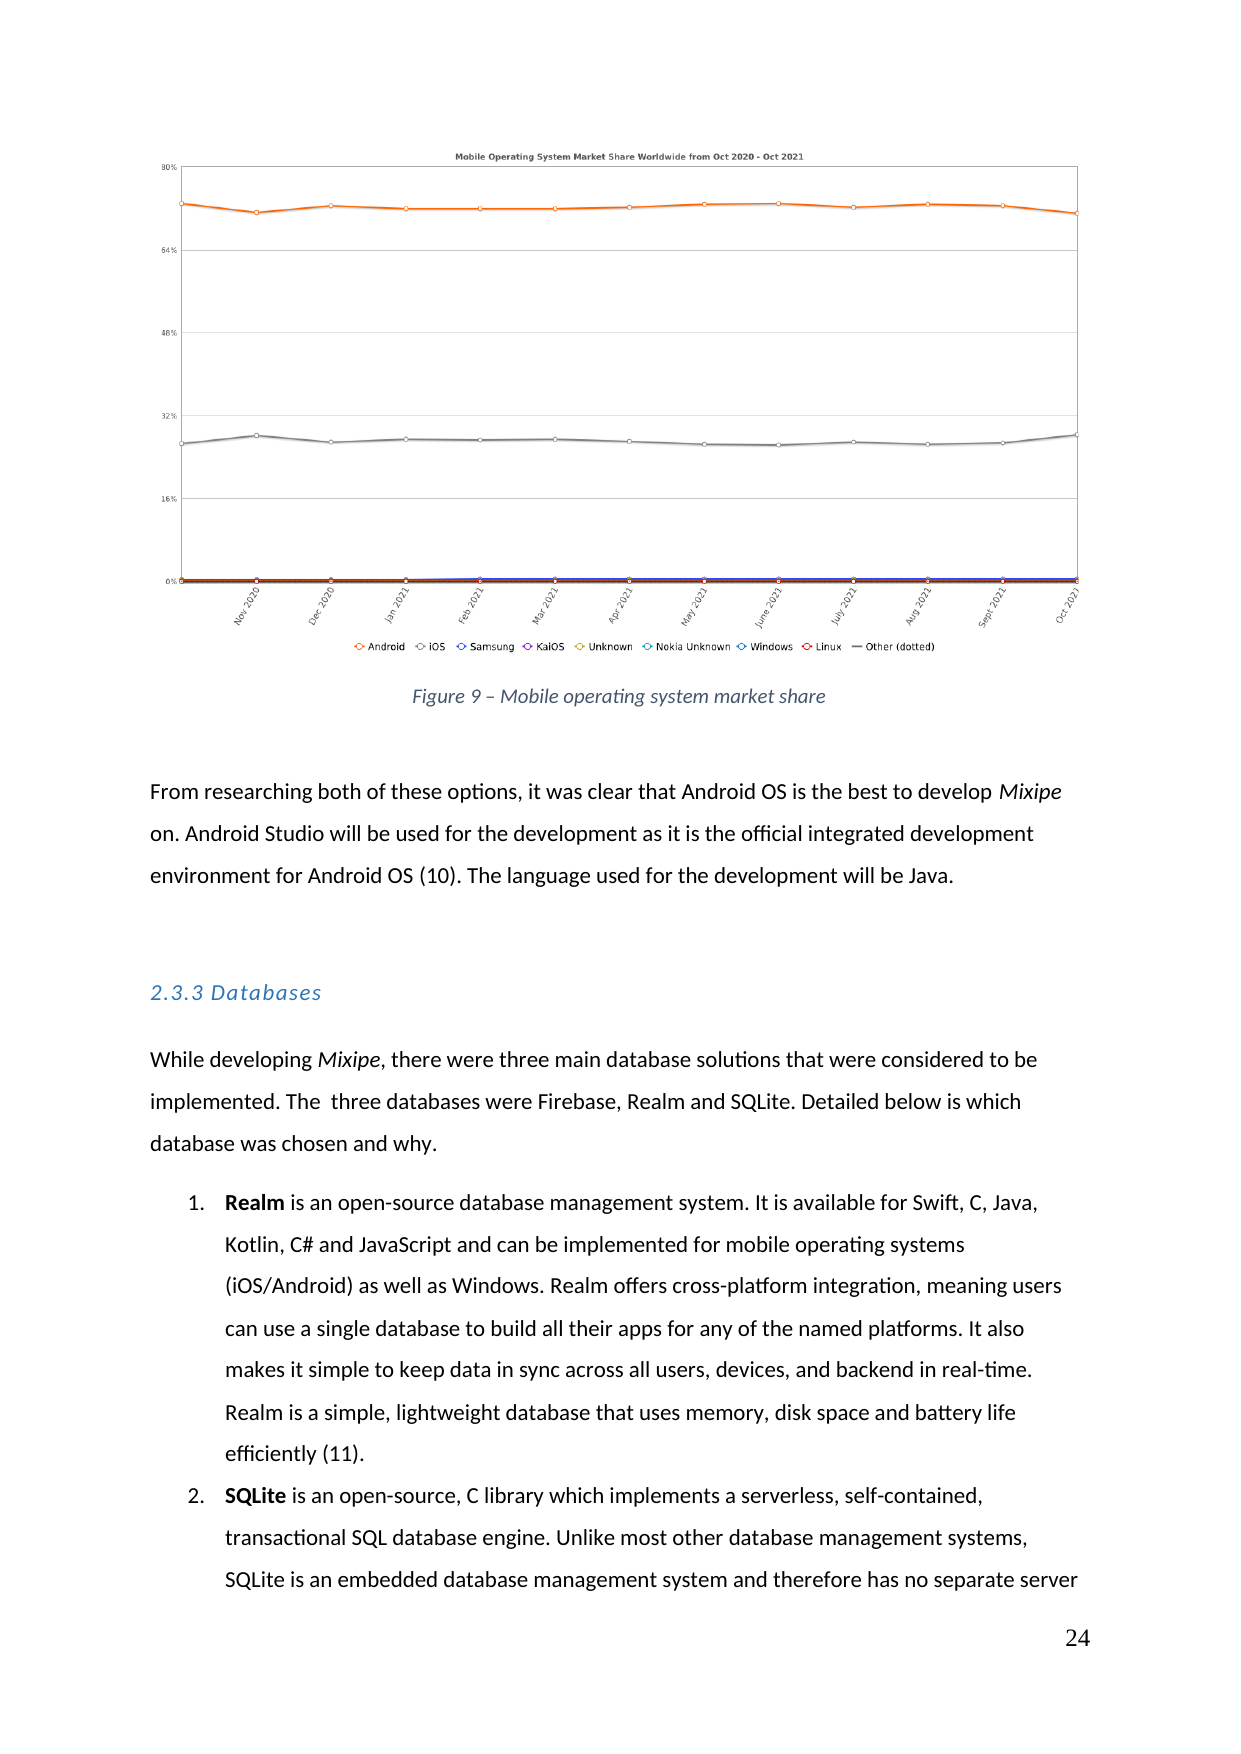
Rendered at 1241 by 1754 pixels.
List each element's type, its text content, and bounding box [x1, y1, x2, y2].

picture [161, 150, 1079, 654]
text Figure 9 – Mobile operating system market share [150, 684, 1090, 709]
text While developing Mixipe, there were three main database solutions that were considered to be implemented. The three databases were Firebase, Realm and SQLite. Detailed below is which database was chosen and why. [150, 1045, 1090, 1157]
subtitle 2.3.3 Databases [150, 978, 1090, 1006]
text From researching both of these options, it was clear that Android OS is the best to develop Mixipe on. Android Studio will be used for the development as it is the official integrated development environment for Android OS . The language used for the development will be Java. [150, 777, 1090, 889]
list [187, 1482, 1090, 1593]
list Realm is an open-source database management system. It is available for Swift, C, Java, Kotlin, C# and JavaScript and can be implemented for mobile operating systems (iOS/Android) as well as Windows. Realm offers cross-platform integration, meaning users can use a single database to build all their apps for any of the named platforms. It also makes it simple to keep data in sync across all users, devices, and backend in real-time. Realm is a simple, lightweight database that uses memory, disk space and battery life efficiently . [187, 1188, 1090, 1468]
